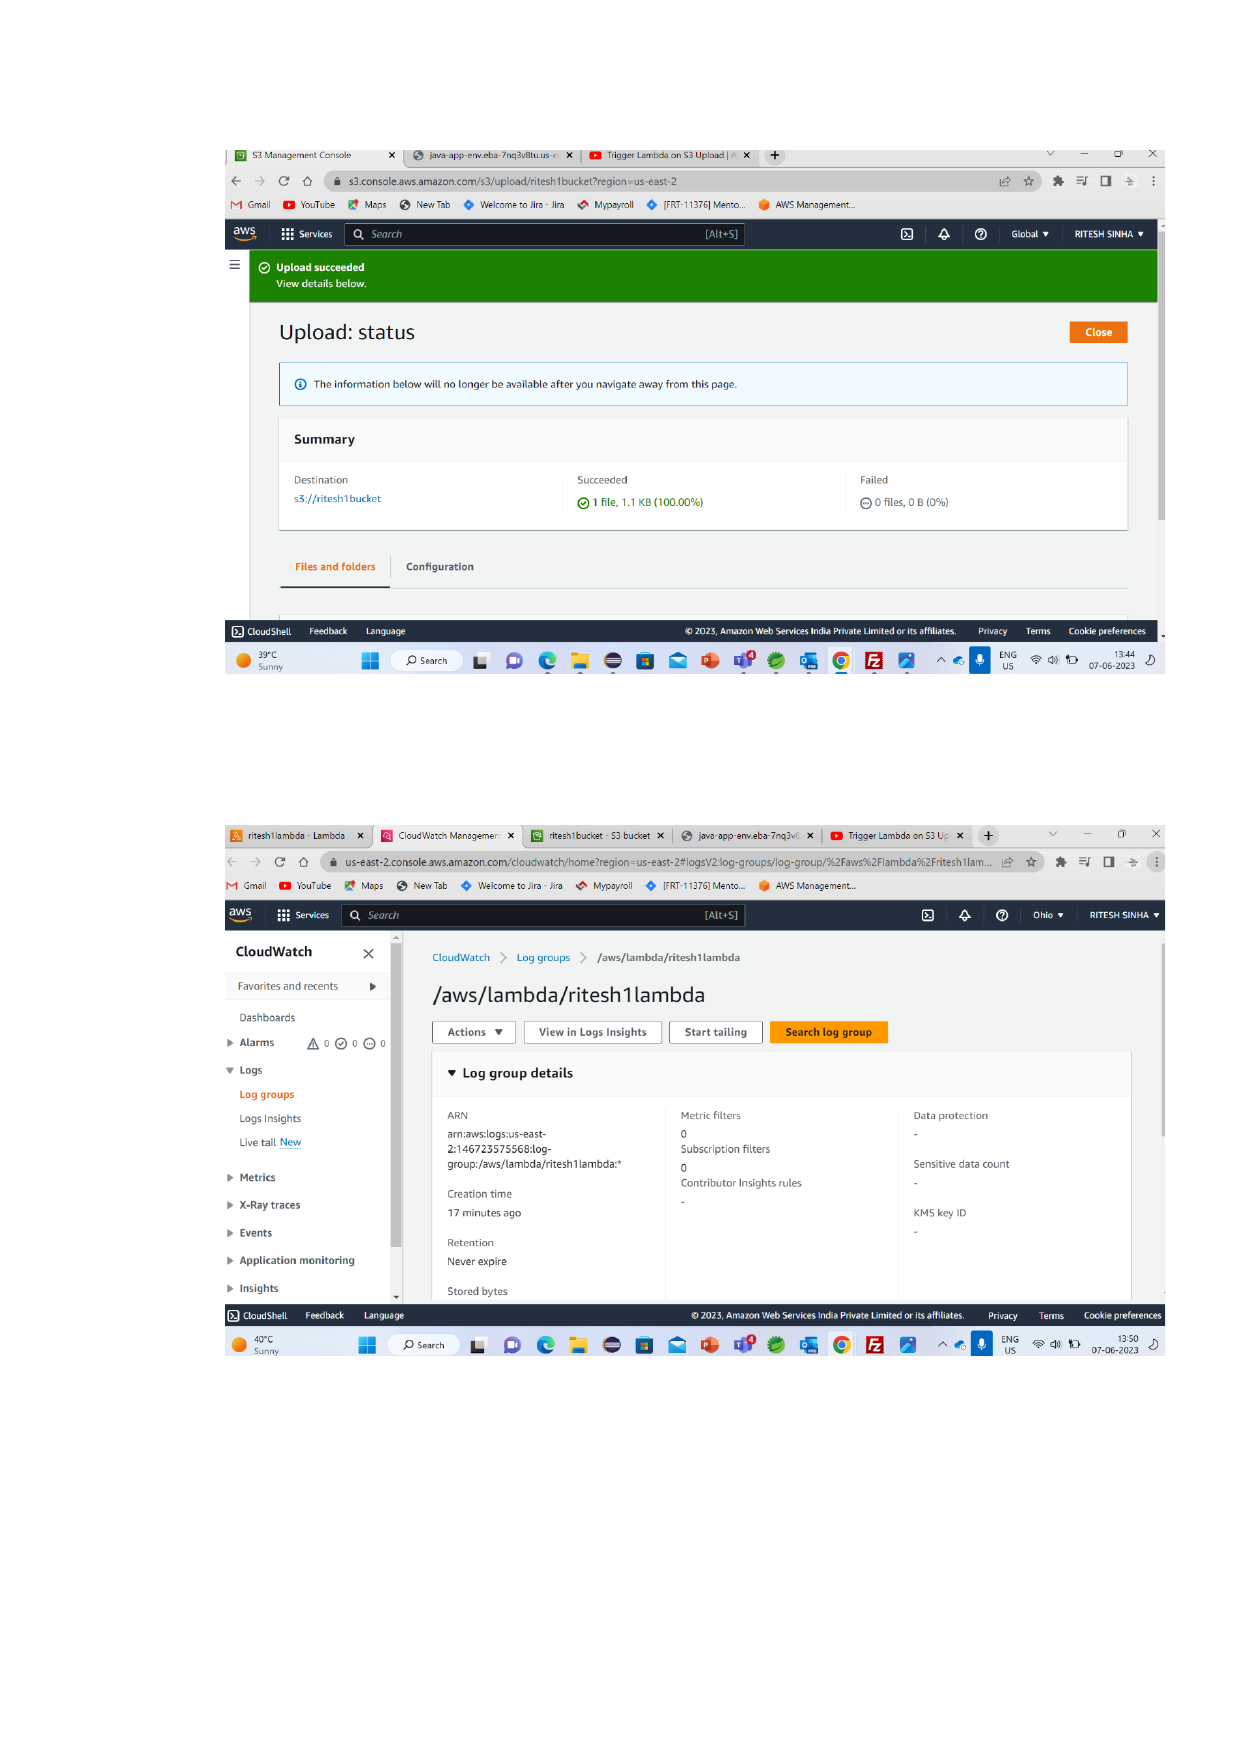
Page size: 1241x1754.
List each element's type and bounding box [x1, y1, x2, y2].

picture [225, 825, 1166, 1356]
picture [225, 150, 1166, 674]
